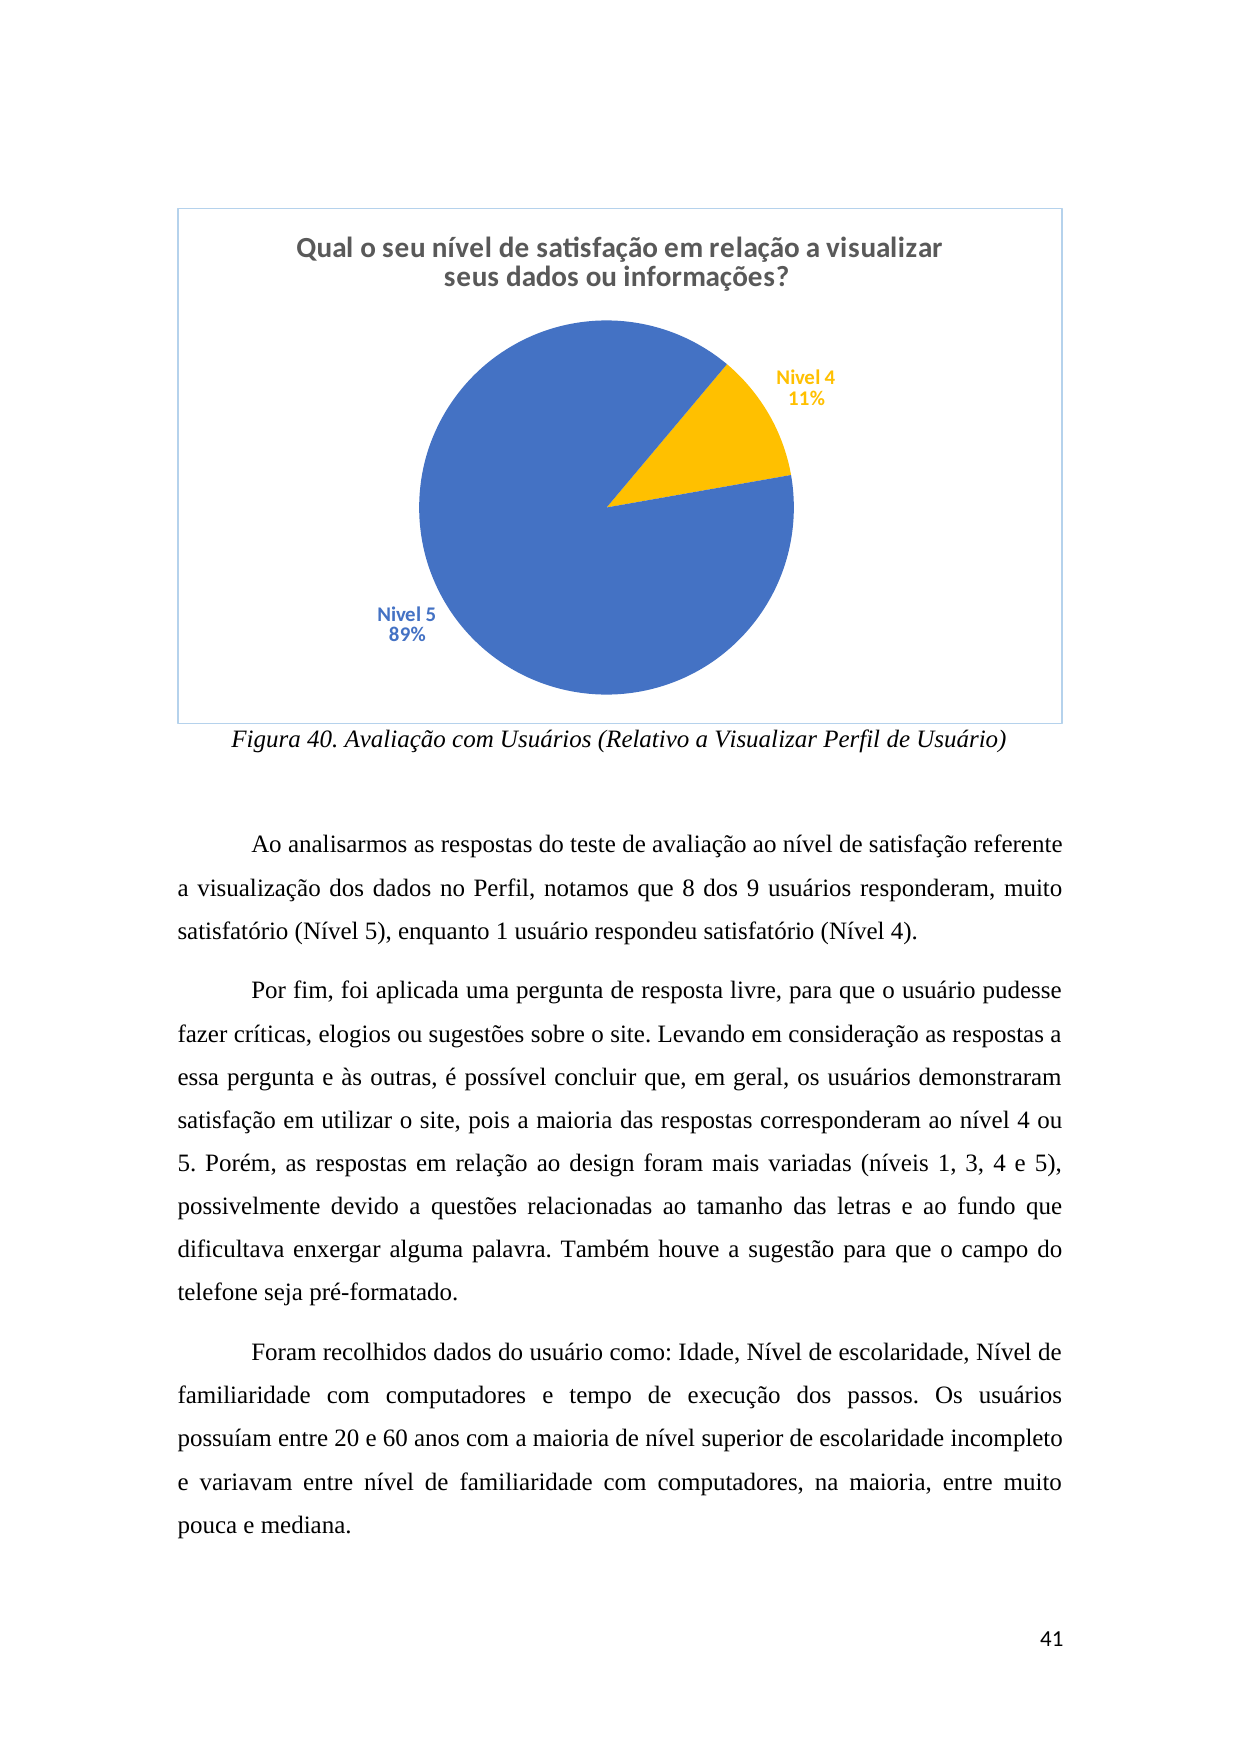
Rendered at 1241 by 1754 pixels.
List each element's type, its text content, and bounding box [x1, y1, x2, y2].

text Ao analisarmos as respostas do teste de avaliação ao nível de satisfação referente a visualização dos dados no Perfil, notamos que 8 dos 9 usuários responderam, muito satisfatório (Nível 5), enquanto 1 usuário respondeu satisfatório (Nível 4). [177, 829, 1063, 873]
text Foram recolhidos dados do usuário como: Idade, Nível de escolaridade, Nível de familiaridade com computadores e tempo de execução dos passos. Os usuários possuíam entre 20 e 60 anos com a maioria de nível superior de escolaridade incompleto e variavam entre nível de familiaridade com computadores, na maioria, entre muito pouca e mediana. [177, 1337, 1063, 1538]
text Por fim, foi aplicada uma pergunta de resposta livre, para que o usuário pudesse fazer críticas, elogios ou sugestões sobre o site. Levando em consideração as respostas a essa pergunta e às outras, é possível concluir que, em geral, os usuários demonstraram satisfação em utilizar o site, pois a maioria das respostas corresponderam ao nível 4 ou 5. Porém, as respostas em relação ao design foram mais variadas (níveis 1, 3, 4 e 5), possivelmente devido a questões relacionadas ao tamanho das letras e ao fundo que dificultava enxergar alguma palavra. Também houve a sugestão para que o campo do telefone seja pré-formatado. [177, 976, 1063, 1306]
text Ao analisarmos as respostas do teste de avaliação ao nível de satisfação referente a visualização dos dados no Perfil, notamos que 8 dos 9 usuários responderam, muito satisfatório (Nível 5), enquanto 1 usuário respondeu satisfatório (Nível 4). [177, 901, 1063, 944]
